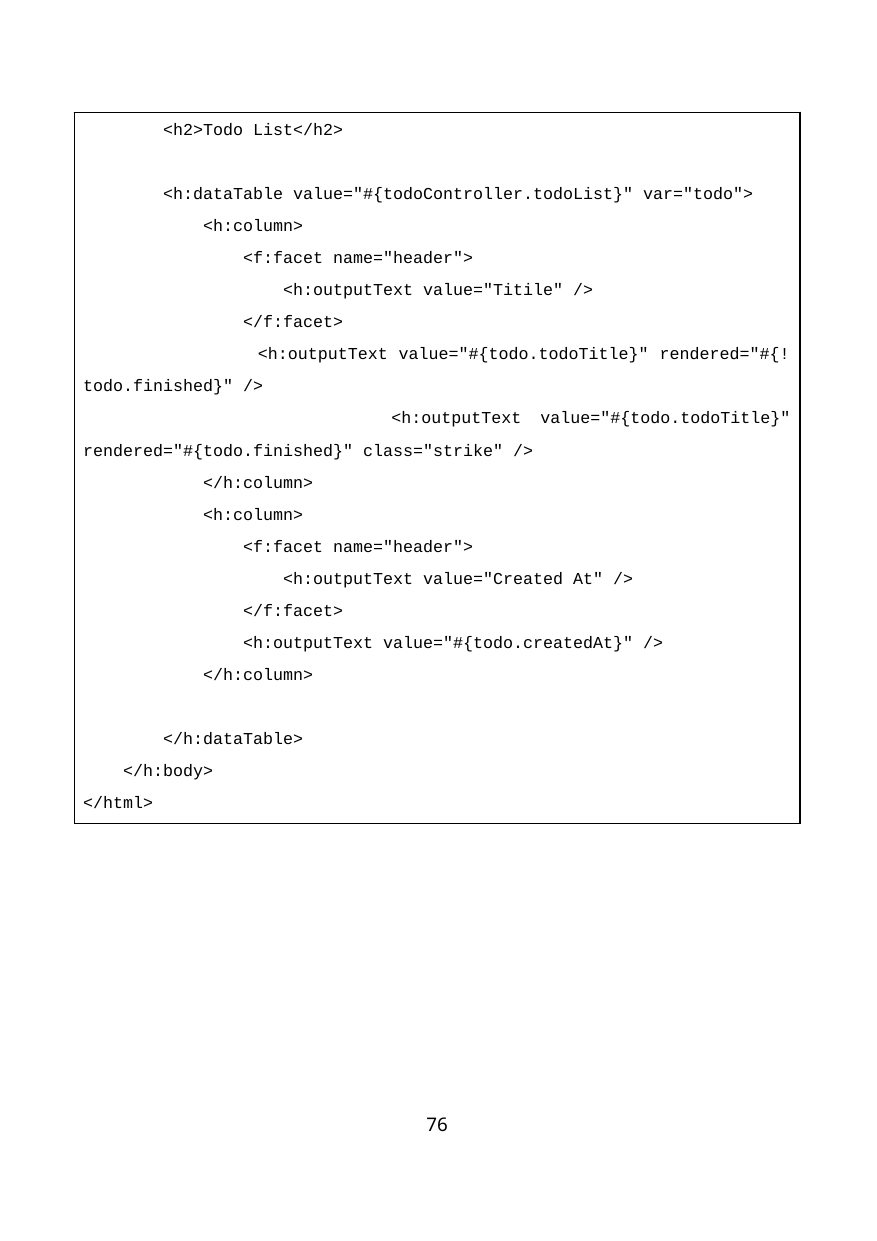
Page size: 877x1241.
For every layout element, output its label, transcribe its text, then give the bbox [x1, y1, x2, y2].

text <h:outputText value="#{todo.todoTitle}" rendered="#{todo.finished}" class="strike" /> [83, 403, 791, 468]
text <h:dataTable value="#{todoController.todoList}" var="todo"> [83, 179, 791, 211]
text <h:column> [83, 211, 791, 243]
text </f:facet> [83, 307, 791, 339]
text <h:outputText value="Titile" /> [83, 275, 791, 307]
text </f:facet> [83, 596, 791, 628]
text </h:body> [83, 756, 791, 785]
text </h:column> [83, 660, 791, 692]
text </h:column> [83, 468, 791, 500]
text </h:dataTable> [83, 724, 791, 756]
text <f:facet name="header"> [83, 243, 791, 275]
text <h:outputText value="#{todo.createdAt}" /> [83, 628, 791, 660]
text <h:column> [83, 500, 791, 532]
text <h:outputText value="Created At" /> [83, 564, 791, 596]
text <h:outputText value="#{todo.todoTitle}" rendered="#{!todo.finished}" /> [83, 339, 791, 403]
text <h2>Todo List</h2> [75, 113, 799, 147]
text <f:facet name="header"> [83, 532, 791, 564]
text </html> [75, 785, 799, 823]
